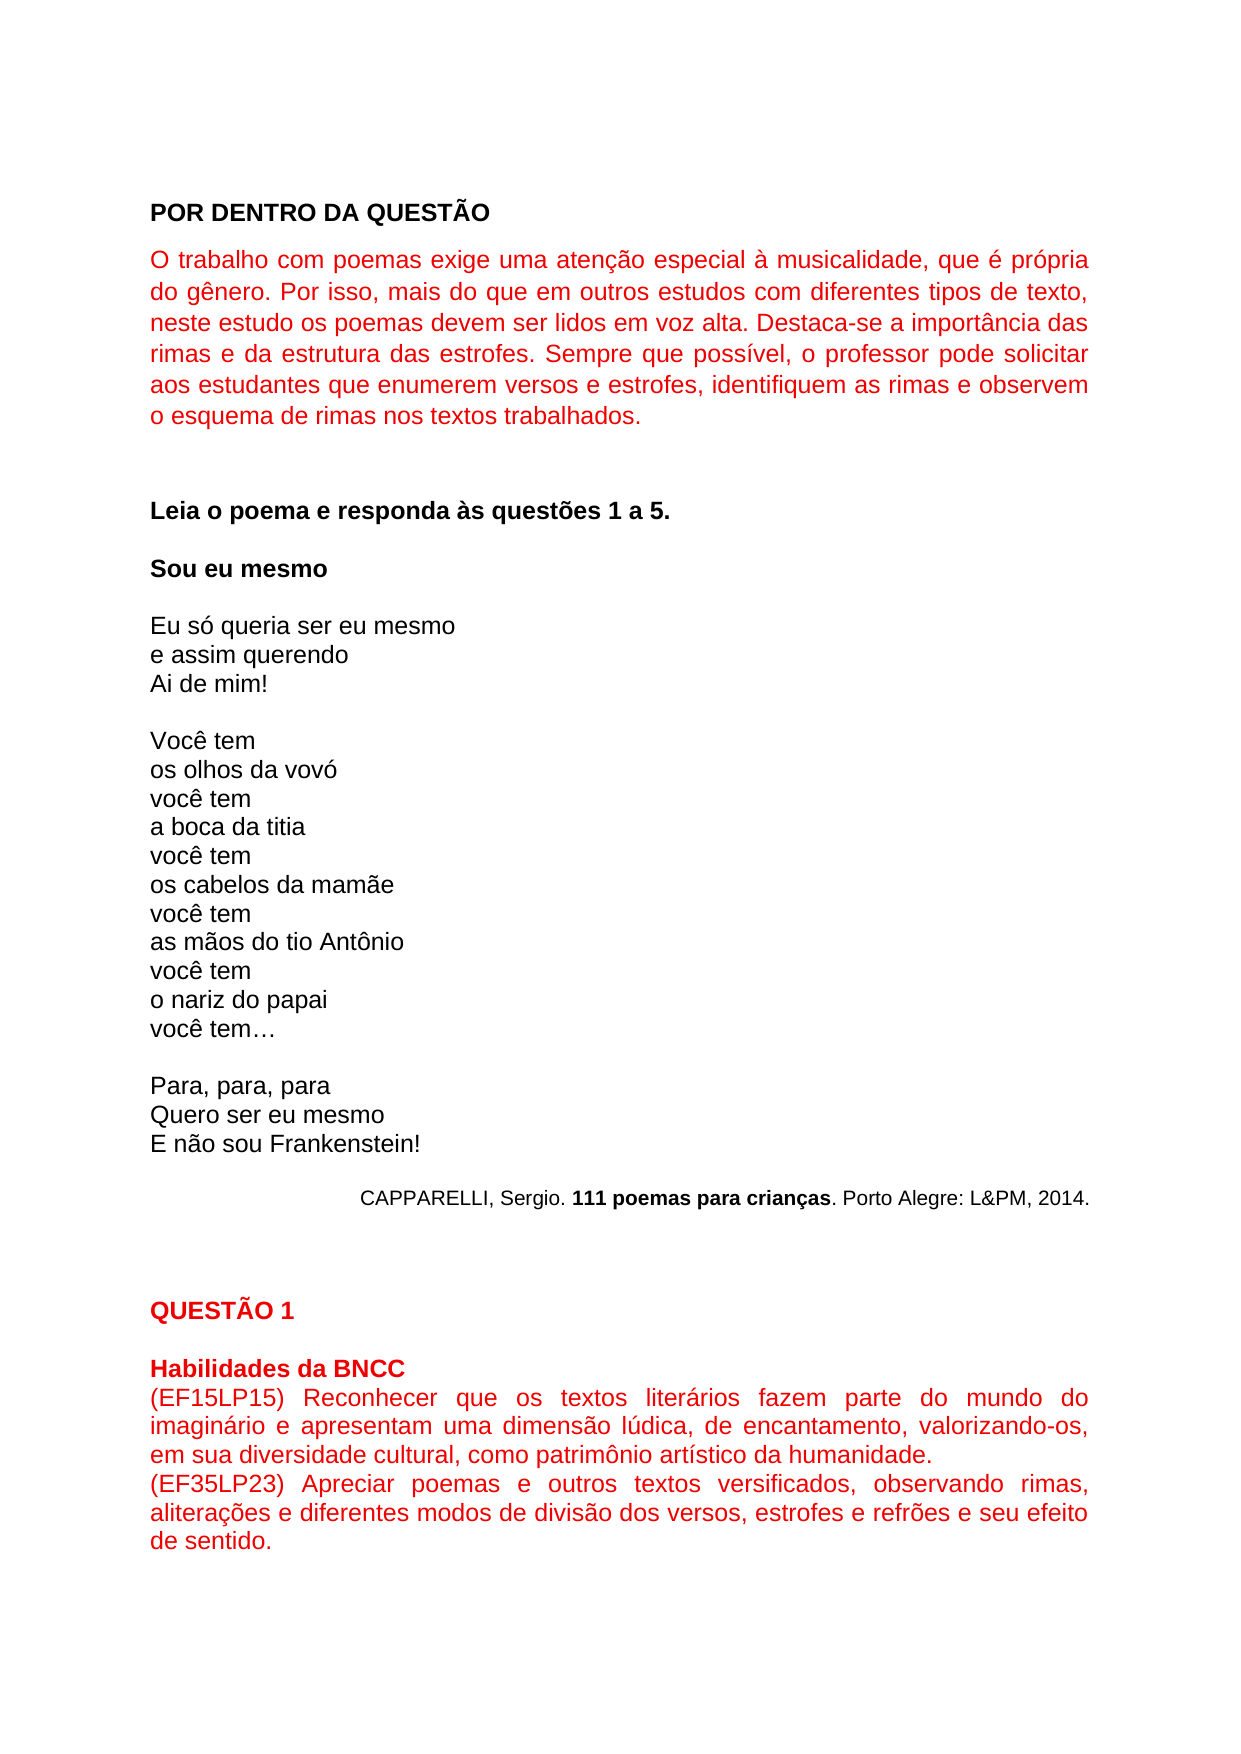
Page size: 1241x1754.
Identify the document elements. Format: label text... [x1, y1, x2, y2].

text as mãos do tio Antônio [150, 927, 1090, 956]
text Eu só queria ser eu mesmo [150, 611, 1090, 640]
text Habilidades da BNCC [150, 1354, 1090, 1382]
text O trabalho com poemas exige uma atenção especial à musicalidade, que é própria do gênero. Por isso, mais do que em outros estudos com diferentes tipos de texto, neste estudo os poemas devem ser lidos em voz alta. Destaca-se a importância das rimas e da estrutura das estrofes. Sempre que possível, o professor pode solicitar aos estudantes que enumerem versos e estrofes, identifiquem as rimas e observem o esquema de rimas nos textos trabalhados. [150, 245, 1090, 429]
text Você tem [150, 726, 1090, 755]
text o nariz do papai [150, 985, 1090, 1013]
text Para, para, para [150, 1071, 1090, 1100]
text POR DENTRO DA QUESTÃO [150, 198, 1090, 226]
text Quero ser eu mesmo [150, 1100, 1090, 1128]
text a boca da titia [150, 812, 1090, 841]
text você tem… [150, 1013, 1090, 1042]
text você tem [150, 898, 1090, 927]
text QUESTÃO 1 [150, 1296, 1090, 1325]
text (EF15LP15) Reconhecer que os textos literários fazem parte do mundo do imaginário e apresentam uma dimensão lúdica, de encantamento, valorizando-os, em sua diversidade cultural, como patrimônio artístico da humanidade. [150, 1382, 1090, 1469]
text Sou eu mesmo [150, 553, 1090, 582]
text você tem [150, 783, 1090, 812]
text os olhos da vovó [150, 755, 1090, 783]
text e assim querendo [150, 640, 1090, 668]
text CAPPARELLI, Sergio. 111 poemas para crianças. Porto Alegre: L&PM, 2014. [150, 1186, 1090, 1210]
text Leia o poema e responda às questões 1 a 5. [150, 496, 1090, 525]
text Ai de mim! [150, 668, 1090, 697]
text você tem [150, 841, 1090, 870]
text você tem [150, 956, 1090, 985]
text E não sou Frankenstein! [150, 1128, 1090, 1157]
text os cabelos da mamãe [150, 870, 1090, 898]
text (EF35LP23) Apreciar poemas e outros textos versificados, observando rimas, aliterações e diferentes modos de divisão dos versos, estrofes e refrões e seu efeito de sentido. [150, 1469, 1090, 1555]
